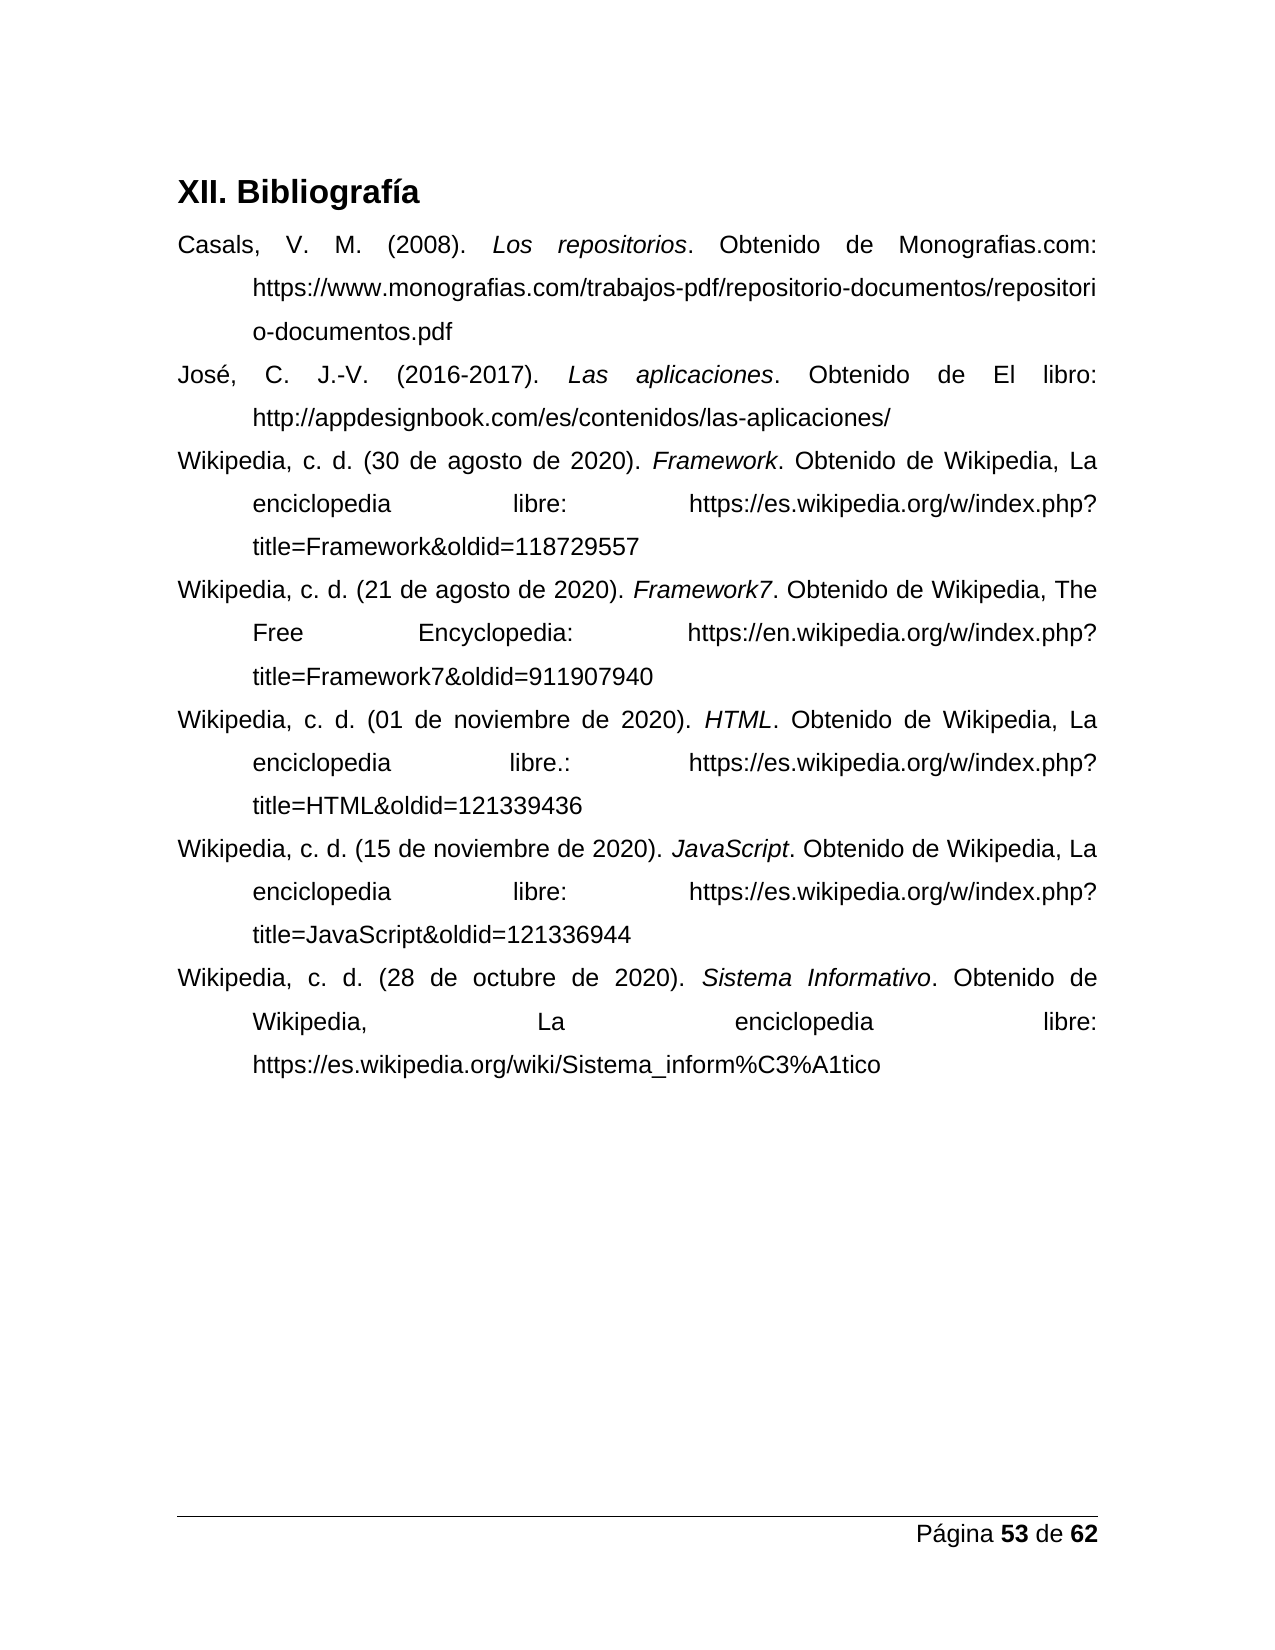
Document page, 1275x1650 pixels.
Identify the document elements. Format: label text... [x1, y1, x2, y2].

subtitle XII. Bibliografía [177, 173, 1098, 211]
text Wikipedia, c. d. (01 de noviembre de 2020). HTML. Obtenido de Wikipedia, La enciclopedia libre.: https://es.wikipedia.org/w/index.php?title=HTML&oldid=121339436 [177, 704, 1098, 819]
text Wikipedia, c. d. (21 de agosto de 2020). Framework7. Obtenido de Wikipedia, The Free Encyclopedia: https://en.wikipedia.org/w/index.php?title=Framework7&oldid=911907940 [177, 575, 1098, 690]
text Wikipedia, c. d. (28 de octubre de 2020). Sistema Informativo. Obtenido de Wikipedia, La enciclopedia libre: https://es.wikipedia.org/wiki/Sistema_inform%C3%A1tico [177, 963, 1098, 1078]
text Casals, V. M. (2008). Los repositorios. Obtenido de Monografias.com: https://www.monografias.com/trabajos-pdf/repositorio-documentos/repositorio-documentos.pdf [177, 230, 1098, 345]
text Wikipedia, c. d. (15 de noviembre de 2020). JavaScript. Obtenido de Wikipedia, La enciclopedia libre: https://es.wikipedia.org/w/index.php?title=JavaScript&oldid=121336944 [177, 834, 1098, 949]
text José, C. J.-V. (2016-2017). Las aplicaciones. Obtenido de El libro: http://appdesignbook.com/es/contenidos/las-aplicaciones/ [177, 359, 1098, 431]
text Wikipedia, c. d. (30 de agosto de 2020). Framework. Obtenido de Wikipedia, La enciclopedia libre: https://es.wikipedia.org/w/index.php?title=Framework&oldid=118729557 [177, 446, 1098, 561]
